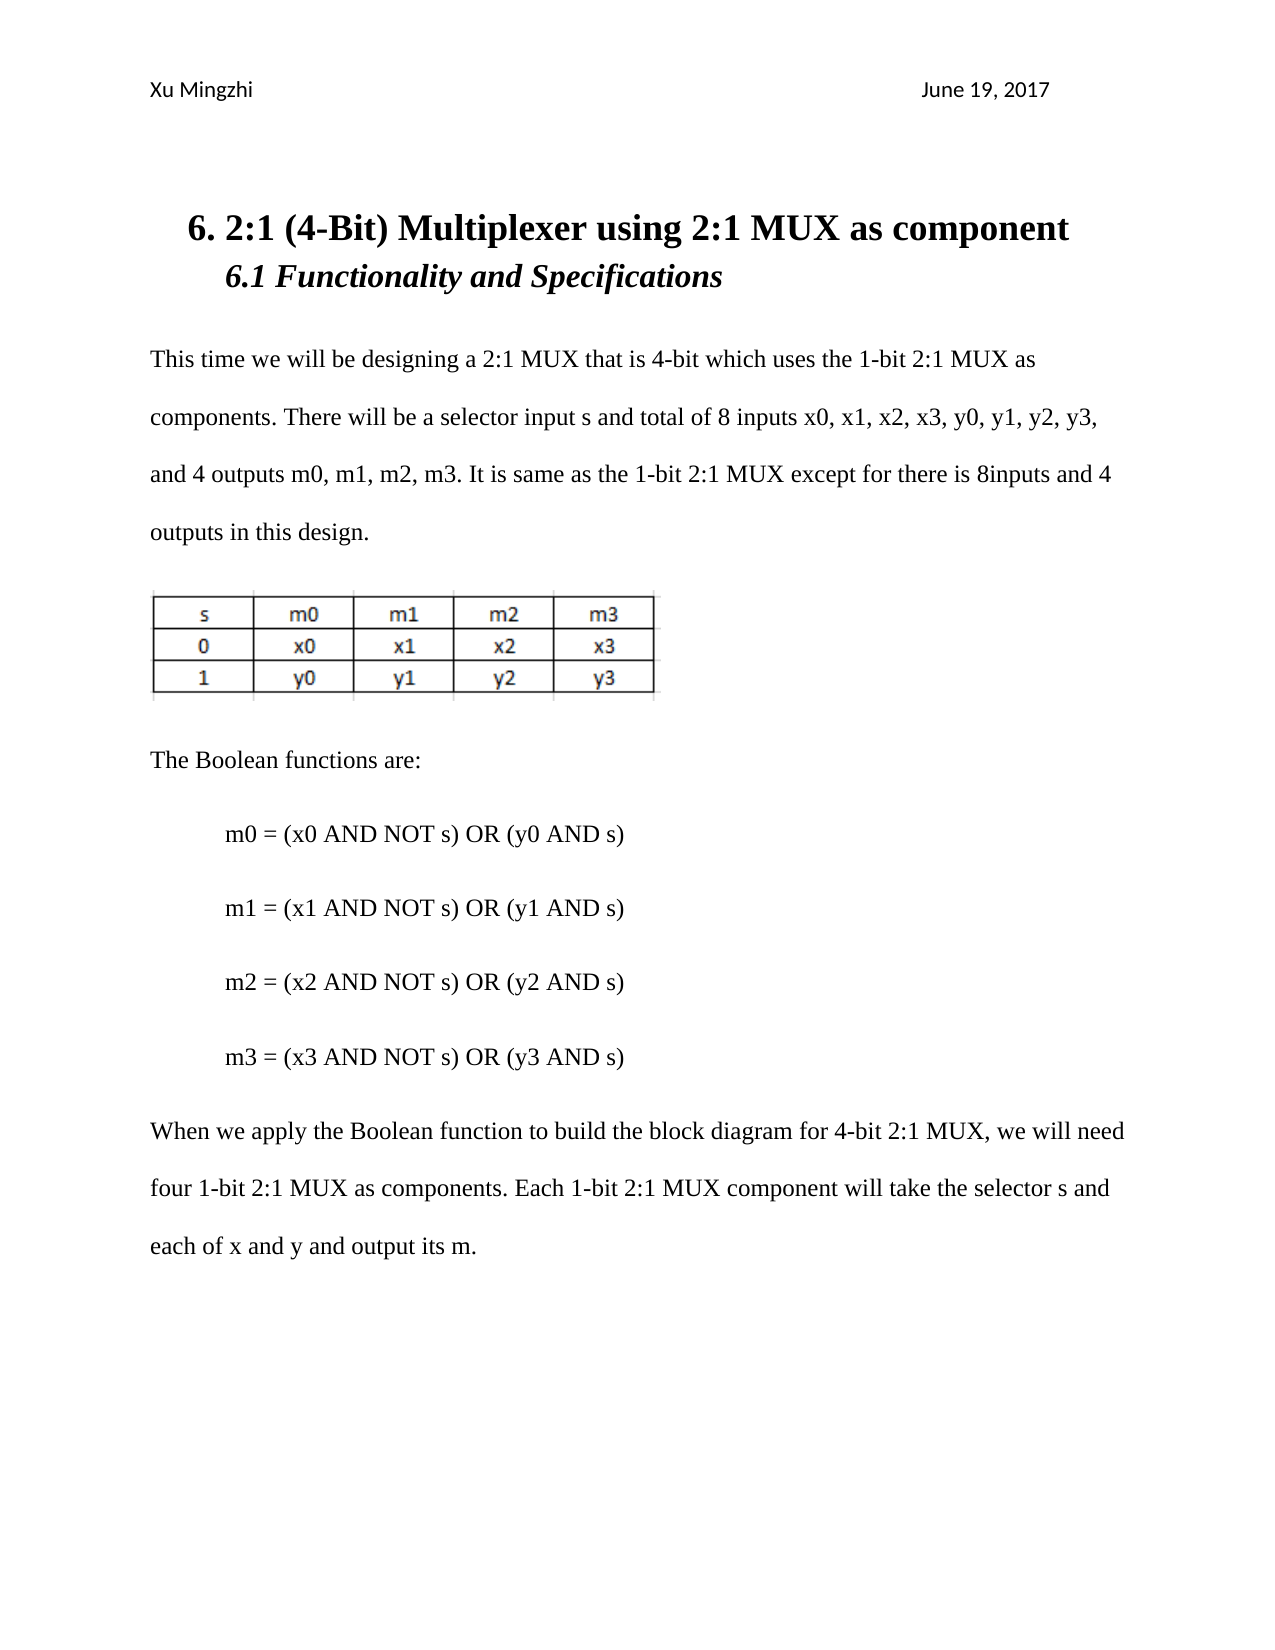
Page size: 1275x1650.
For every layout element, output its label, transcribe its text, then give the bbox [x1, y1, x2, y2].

picture [150, 590, 661, 701]
text The Boolean functions are: [150, 745, 1125, 774]
text This time we will be designing a 2:1 MUX that is 4-bit which uses the 1-bit 2:1 MUX as components. There will be a selector input s and total of 8 inputs x0, x1, x2, x3, y0, y1, y2, y3, and 4 outputs m0, m1, m2, m3. It is same as the 1-bit 2:1 MUX except for there is 8inputs and 4 outputs in this design. [150, 344, 1125, 545]
text m1 = (x1 AND NOT s) OR (y1 AND s) [150, 893, 1125, 922]
text m2 = (x2 AND NOT s) OR (y2 AND s) [150, 967, 1125, 996]
text m3 = (x3 AND NOT s) OR (y3 AND s) [150, 1042, 1125, 1070]
subtitle Functionality and Specifications [225, 256, 1125, 294]
subtitle 2:1 (4-Bit) Multiplexer using 2:1 MUX as component [187, 205, 1125, 248]
text When we apply the Boolean function to build the block diagram for 4-bit 2:1 MUX, we will need four 1-bit 2:1 MUX as components. Each 1-bit 2:1 MUX component will take the selector s and each of x and y and output its m. [150, 1116, 1125, 1259]
text m0 = (x0 AND NOT s) OR (y0 AND s) [150, 819, 1125, 848]
